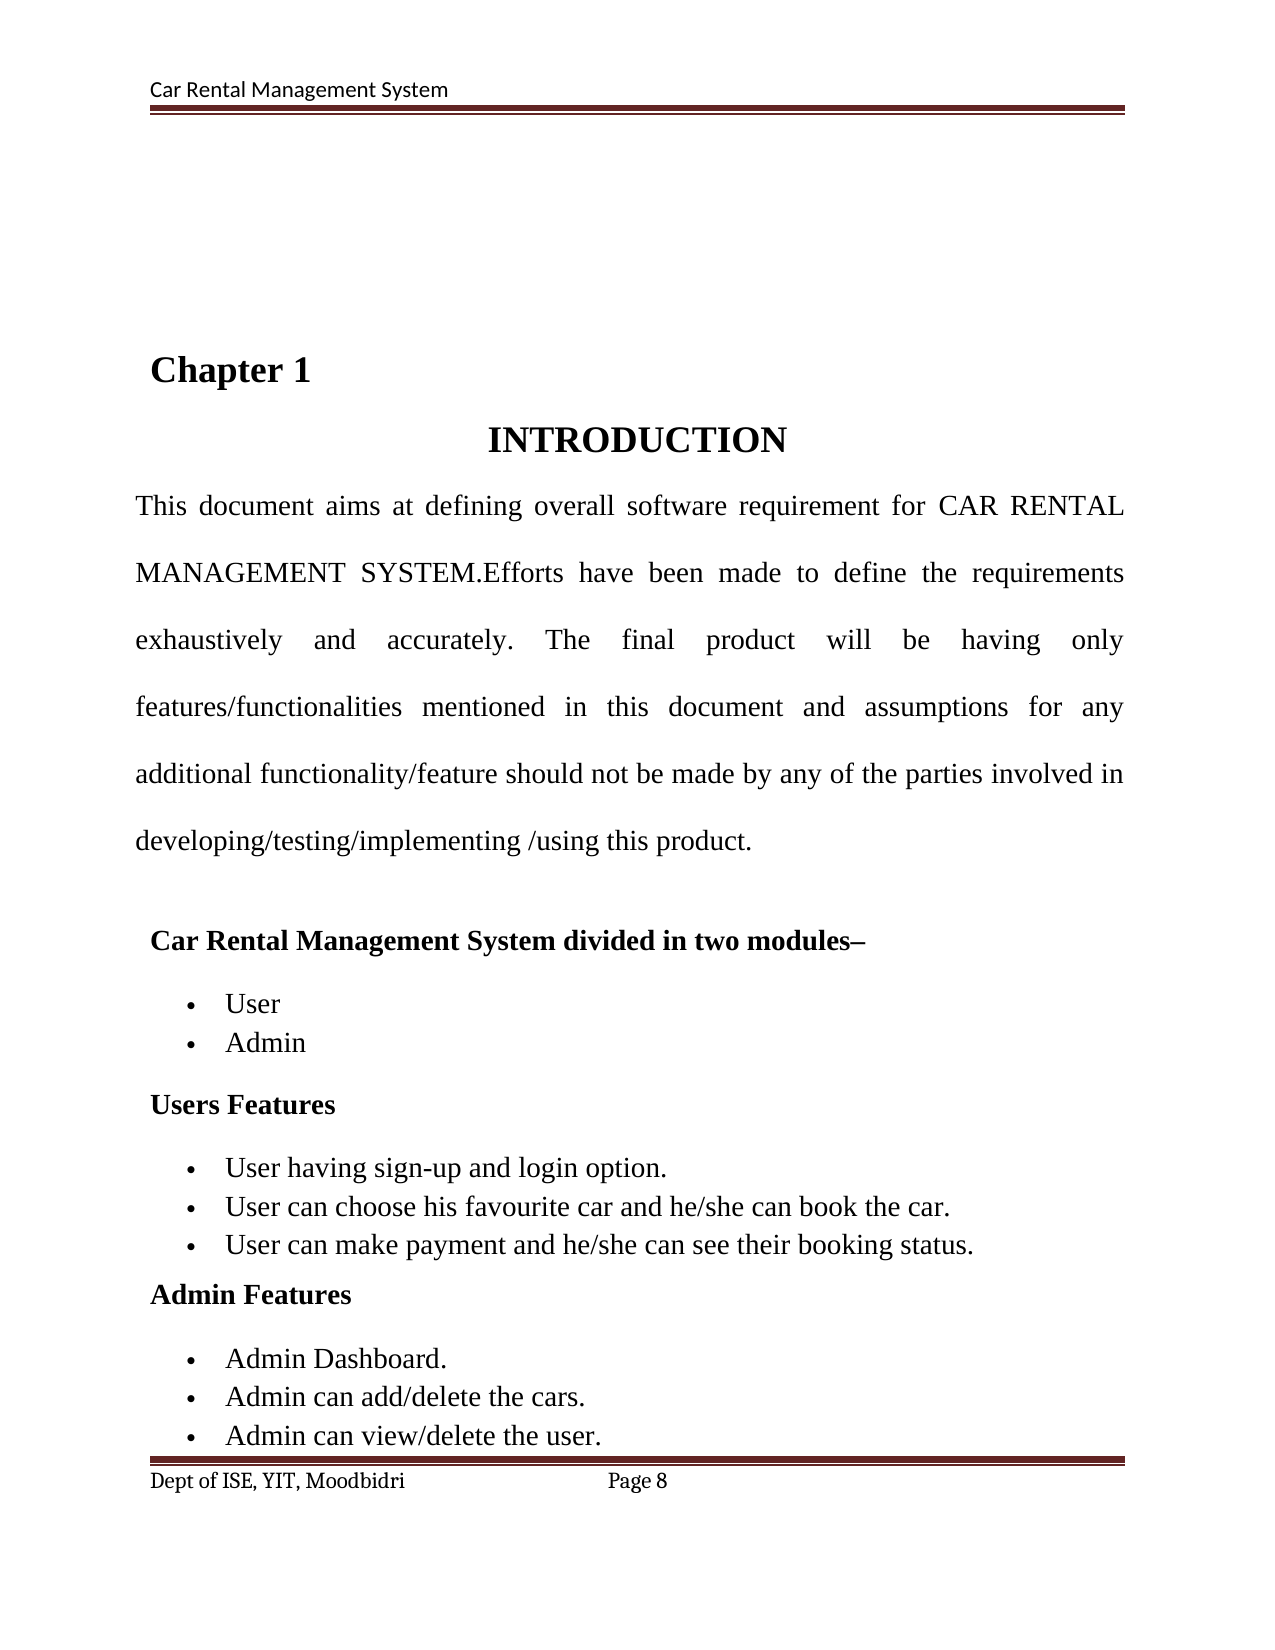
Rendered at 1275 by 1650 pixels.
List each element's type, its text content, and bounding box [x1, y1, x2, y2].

list User having sign-up and login option. [187, 1150, 1125, 1184]
list User [187, 986, 1125, 1020]
list Admin can add/delete the cars. [187, 1379, 1125, 1413]
list Admin [187, 1025, 1125, 1058]
list Admin can view/delete the user. [187, 1418, 1125, 1451]
text Car Rental Management System divided in two modules– [150, 911, 1125, 956]
list Admin Dashboard. [187, 1341, 1125, 1374]
list User can choose his favourite car and he/she can book the car. [187, 1189, 1125, 1222]
text Chapter 1 [150, 347, 1125, 390]
text INTRODUCTION [150, 417, 1125, 461]
list User can make payment and he/she can see their booking status. [187, 1227, 1125, 1261]
list Users Features [150, 1087, 1125, 1121]
text This document aims at defining overall software requirement for CAR RENTAL MANAGEMENT SYSTEM.Efforts have been made to define the requirements exhaustively and accurately. The final product will be having only features/functionalities mentioned in this document and assumptions for any additional functionality/feature should not be made by any of the parties involved in developing/testing/implementing /using this product. [135, 488, 1125, 857]
text Admin Features [150, 1266, 1125, 1311]
